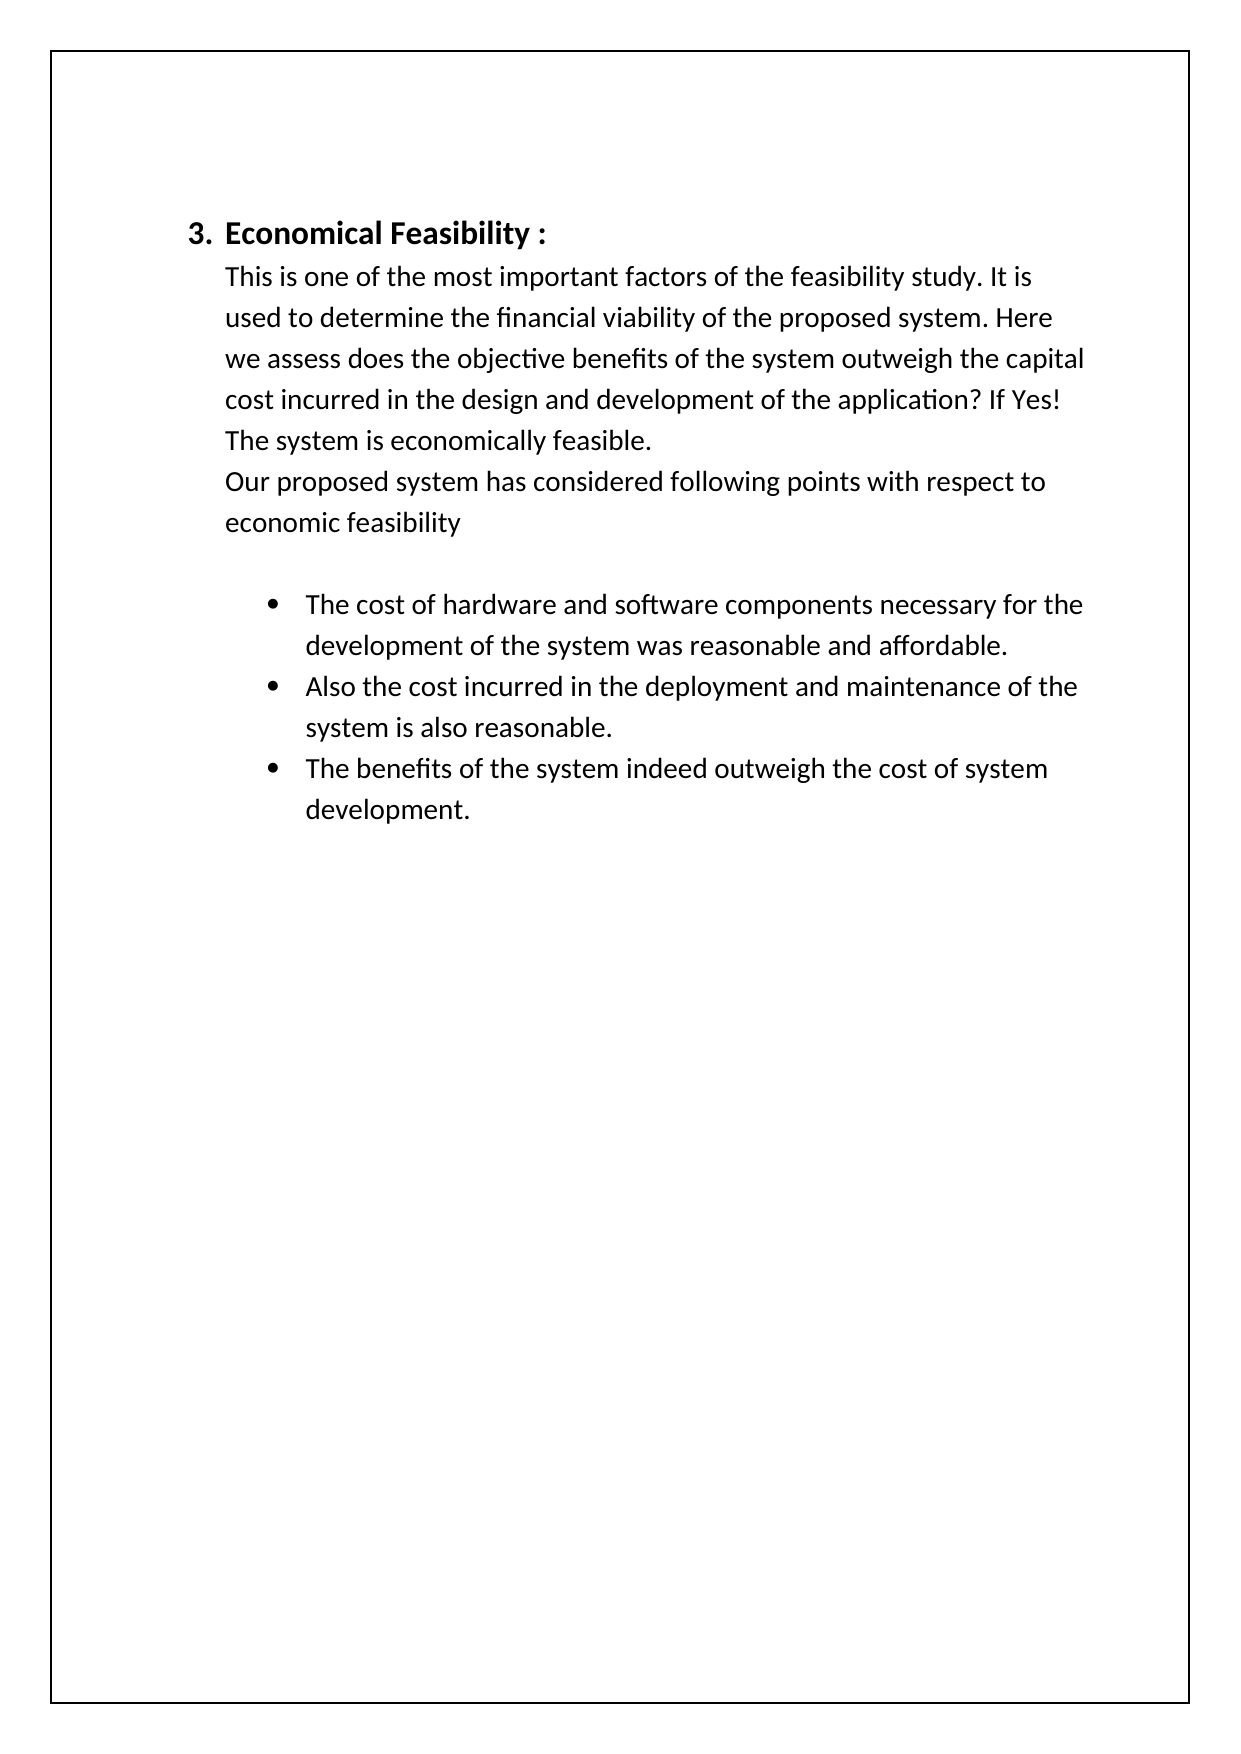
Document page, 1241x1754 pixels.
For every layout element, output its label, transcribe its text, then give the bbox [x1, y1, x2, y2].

list Our proposed system has considered following points with respect to economic feasibility [225, 463, 1090, 540]
list The benefits of the system indeed outweigh the cost of system development. [268, 750, 1090, 826]
list This is one of the most important factors of the feasibility study. It is used to determine the financial viability of the proposed system. Here we assess does the objective benefits of the system outweigh the capital cost incurred in the design and development of the application? If Yes! The system is economically feasible. [225, 258, 1090, 458]
list The cost of hardware and software components necessary for the development of the system was reasonable and affordable. [268, 586, 1090, 663]
list Economical Feasibility : [187, 212, 1090, 252]
list Also the cost incurred in the deployment and maintenance of the system is also reasonable. [268, 668, 1090, 744]
